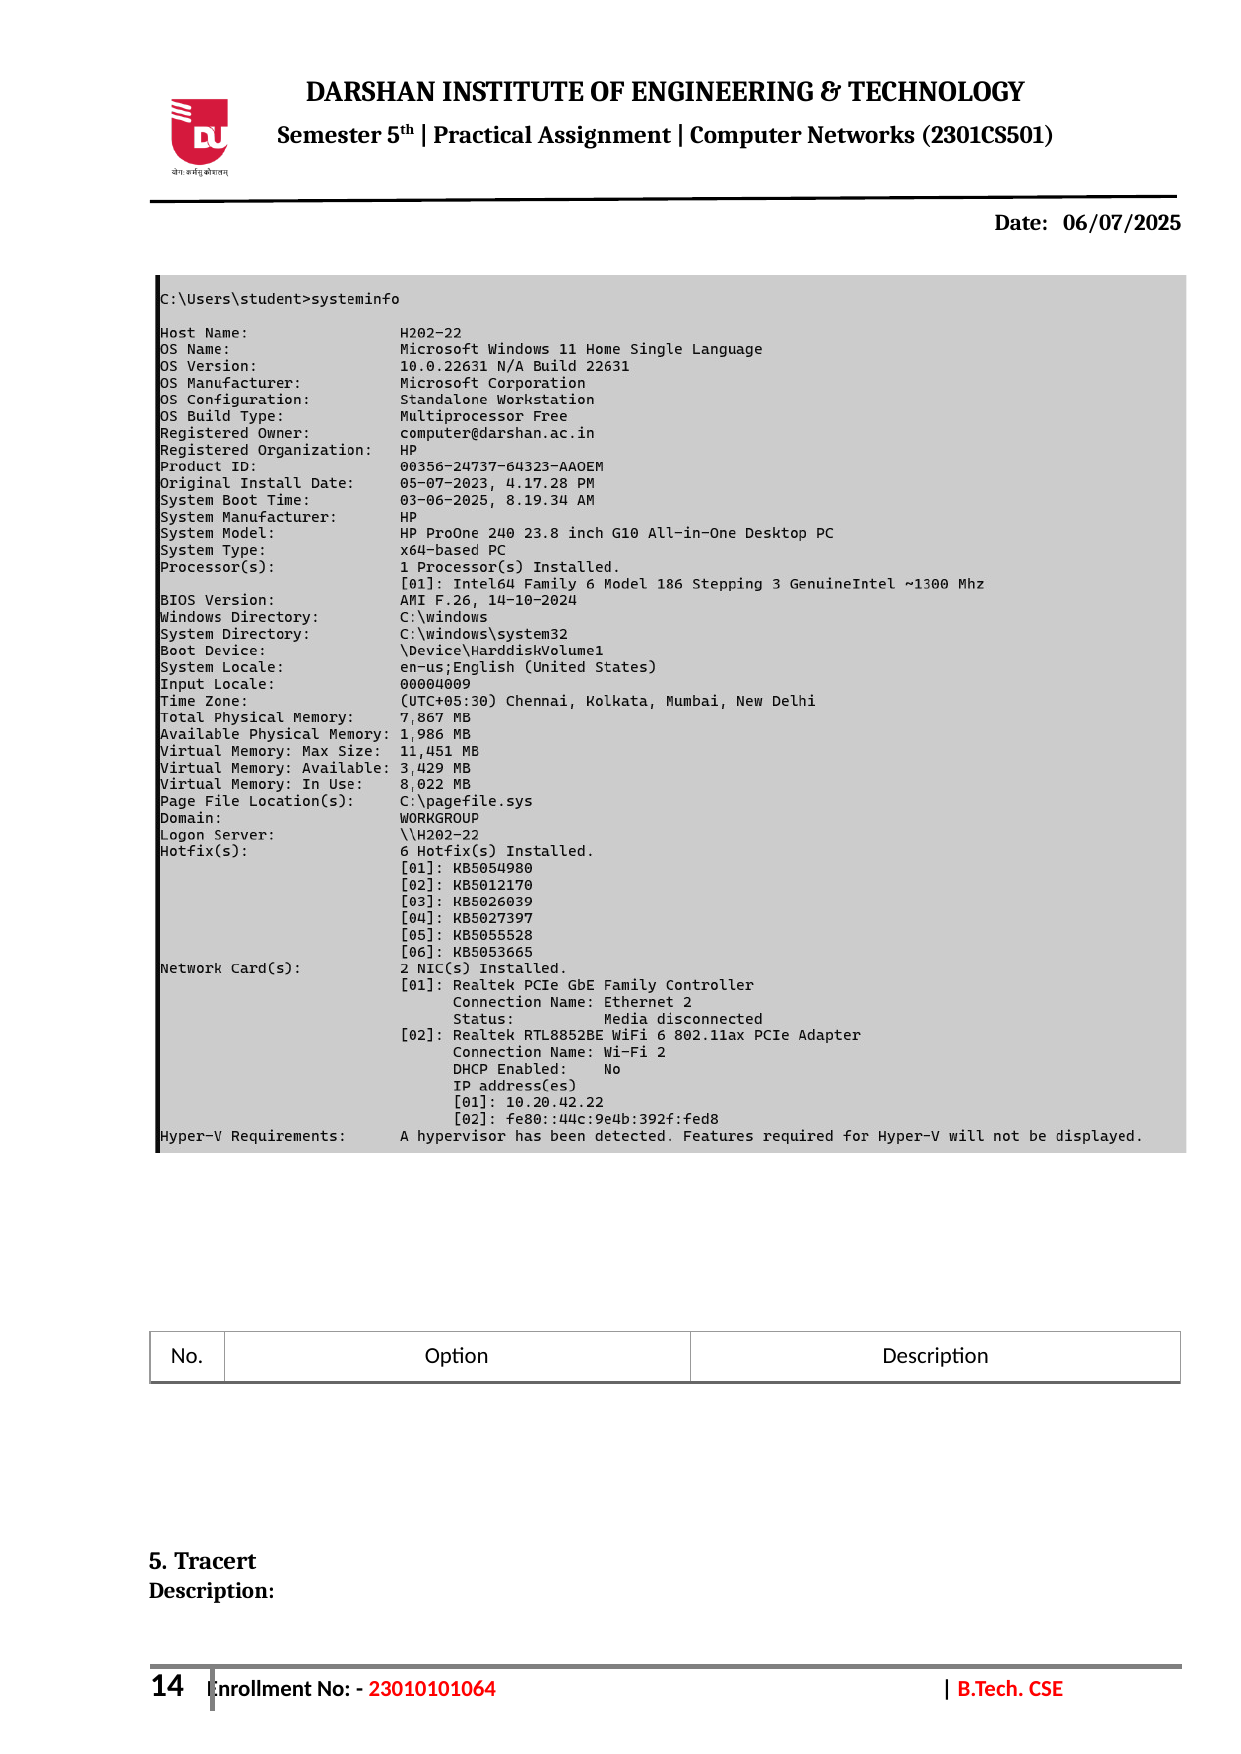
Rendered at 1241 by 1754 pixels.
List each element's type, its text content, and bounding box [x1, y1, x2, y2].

subtitle 5. Tracert [148, 1547, 456, 1576]
table_header Description [691, 1332, 1180, 1381]
picture [155, 275, 1187, 1153]
text Description: [148, 1578, 426, 1605]
picture [150, 74, 242, 199]
table_header No. [151, 1332, 224, 1381]
table_header Option [225, 1332, 690, 1381]
